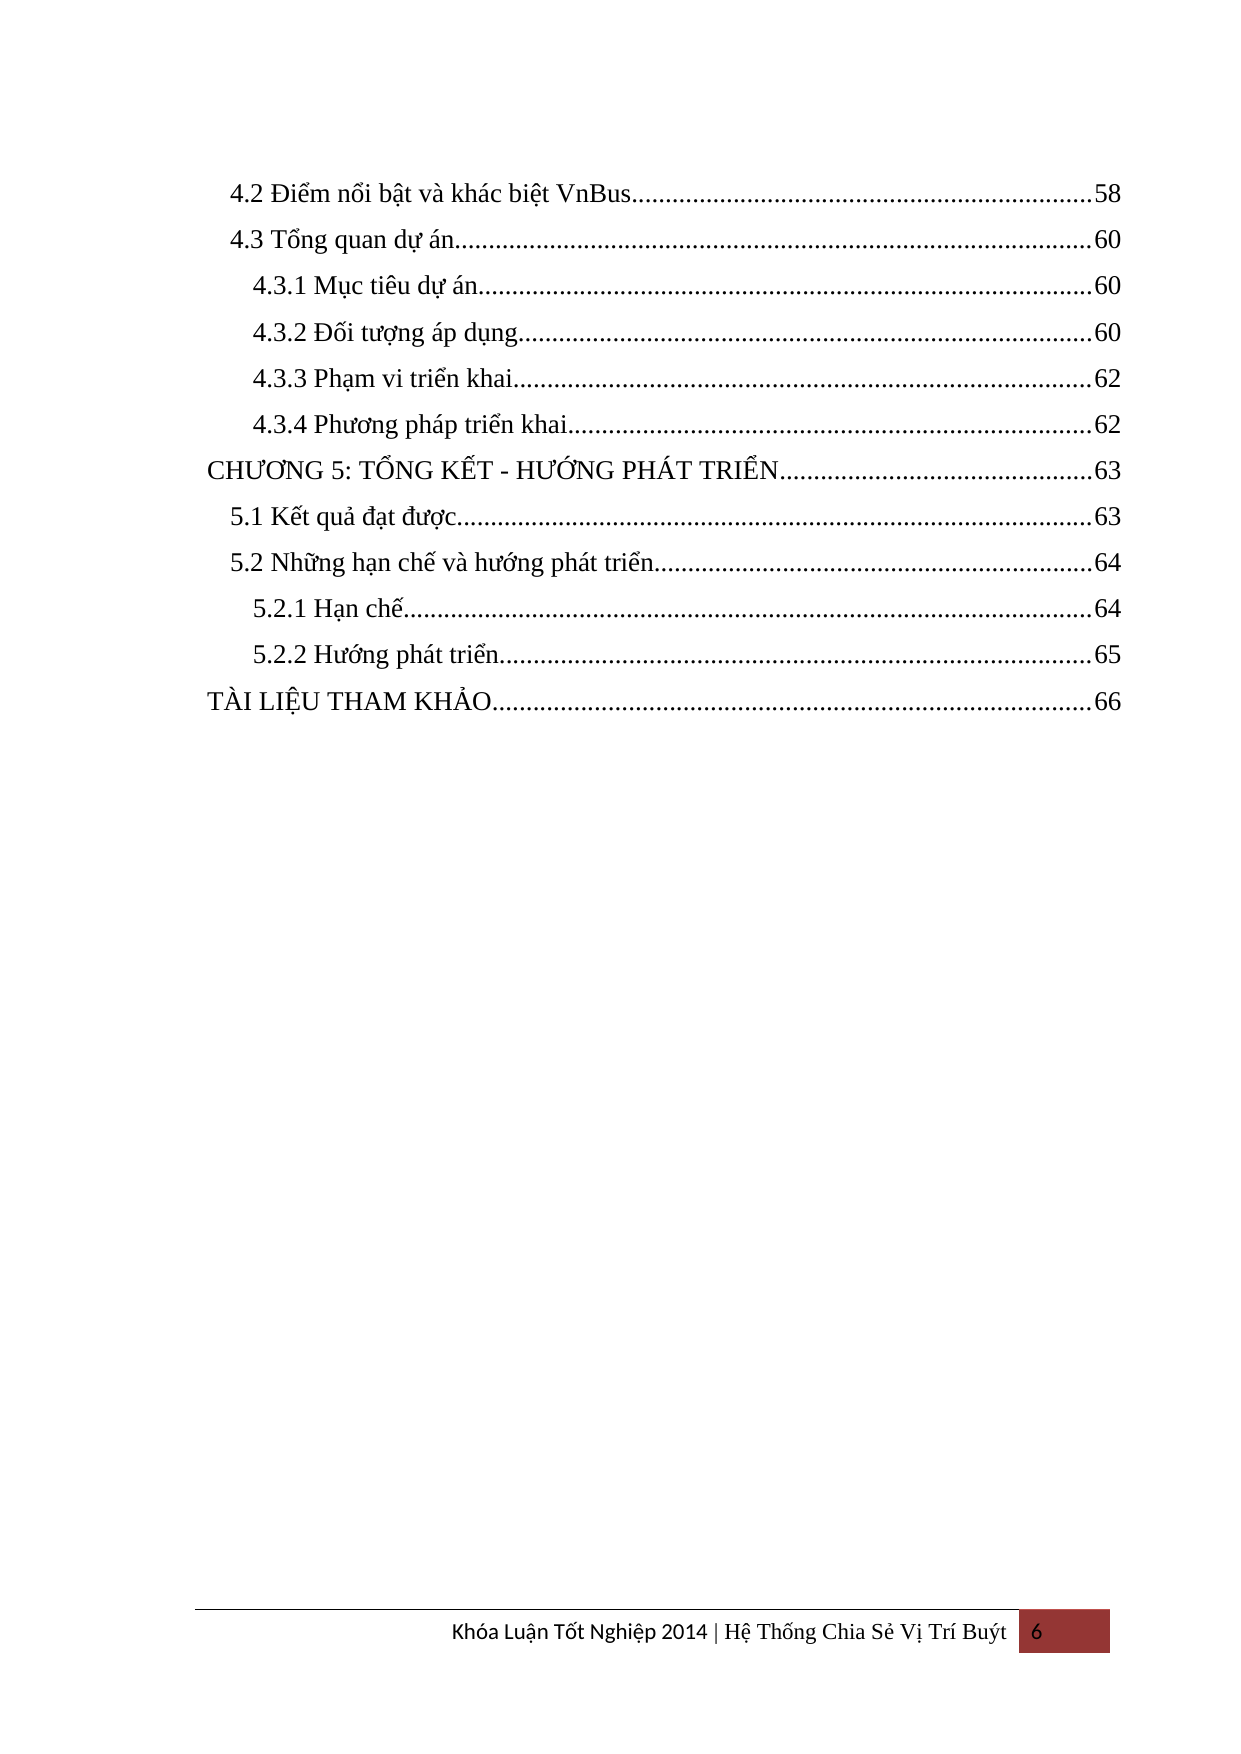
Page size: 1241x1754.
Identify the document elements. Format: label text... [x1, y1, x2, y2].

text CHƯƠNG 5: TỔNG KẾT - HƯỚNG PHÁT TRIỂN 63 [207, 454, 1122, 485]
text 4.3.2 Đối tượng áp dụng 60 [253, 316, 1122, 347]
text 4.3 Tổng quan dự án 60 [230, 223, 1122, 254]
text 5.2.1 Hạn chế. 64 [253, 592, 1122, 624]
text 4.3.4 Phương pháp triển khai. 62 [253, 408, 1122, 439]
text 5.2 Những hạn chế và hướng phát triển. 64 [230, 546, 1122, 577]
text TÀI LIỆU THAM KHẢO 66 [207, 685, 1122, 716]
text 5.2.2 Hướng phát triển. 65 [253, 639, 1122, 670]
text 4.2 Điểm nổi bật và khác biệt VnBus 58 [230, 177, 1122, 208]
text 5.1 Kết quả đạt được. 63 [230, 500, 1122, 531]
text 4.3.3 Phạm vi triển khai. 62 [253, 362, 1122, 393]
text 4.3.1 Mục tiêu dự án 60 [253, 269, 1122, 301]
